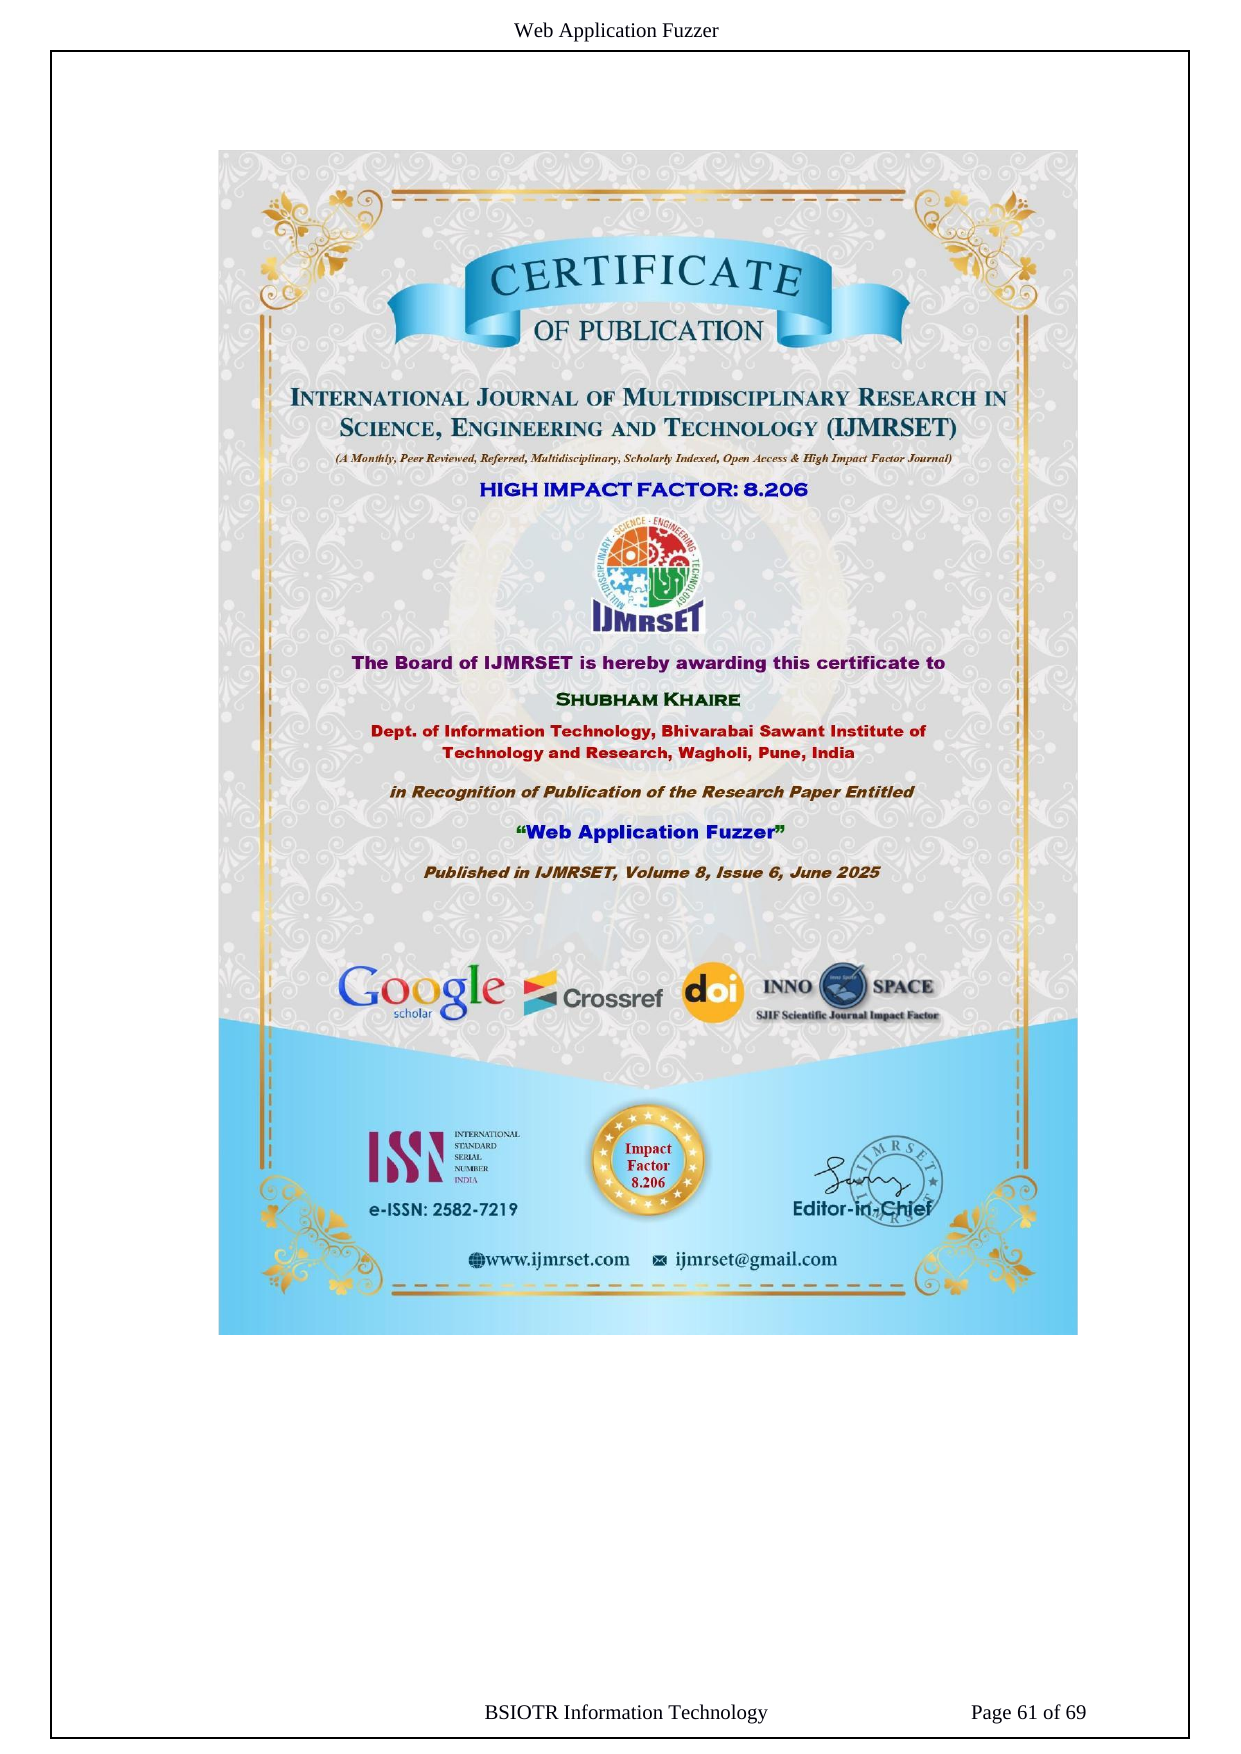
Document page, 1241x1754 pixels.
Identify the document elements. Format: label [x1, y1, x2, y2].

picture [218, 150, 1078, 1335]
